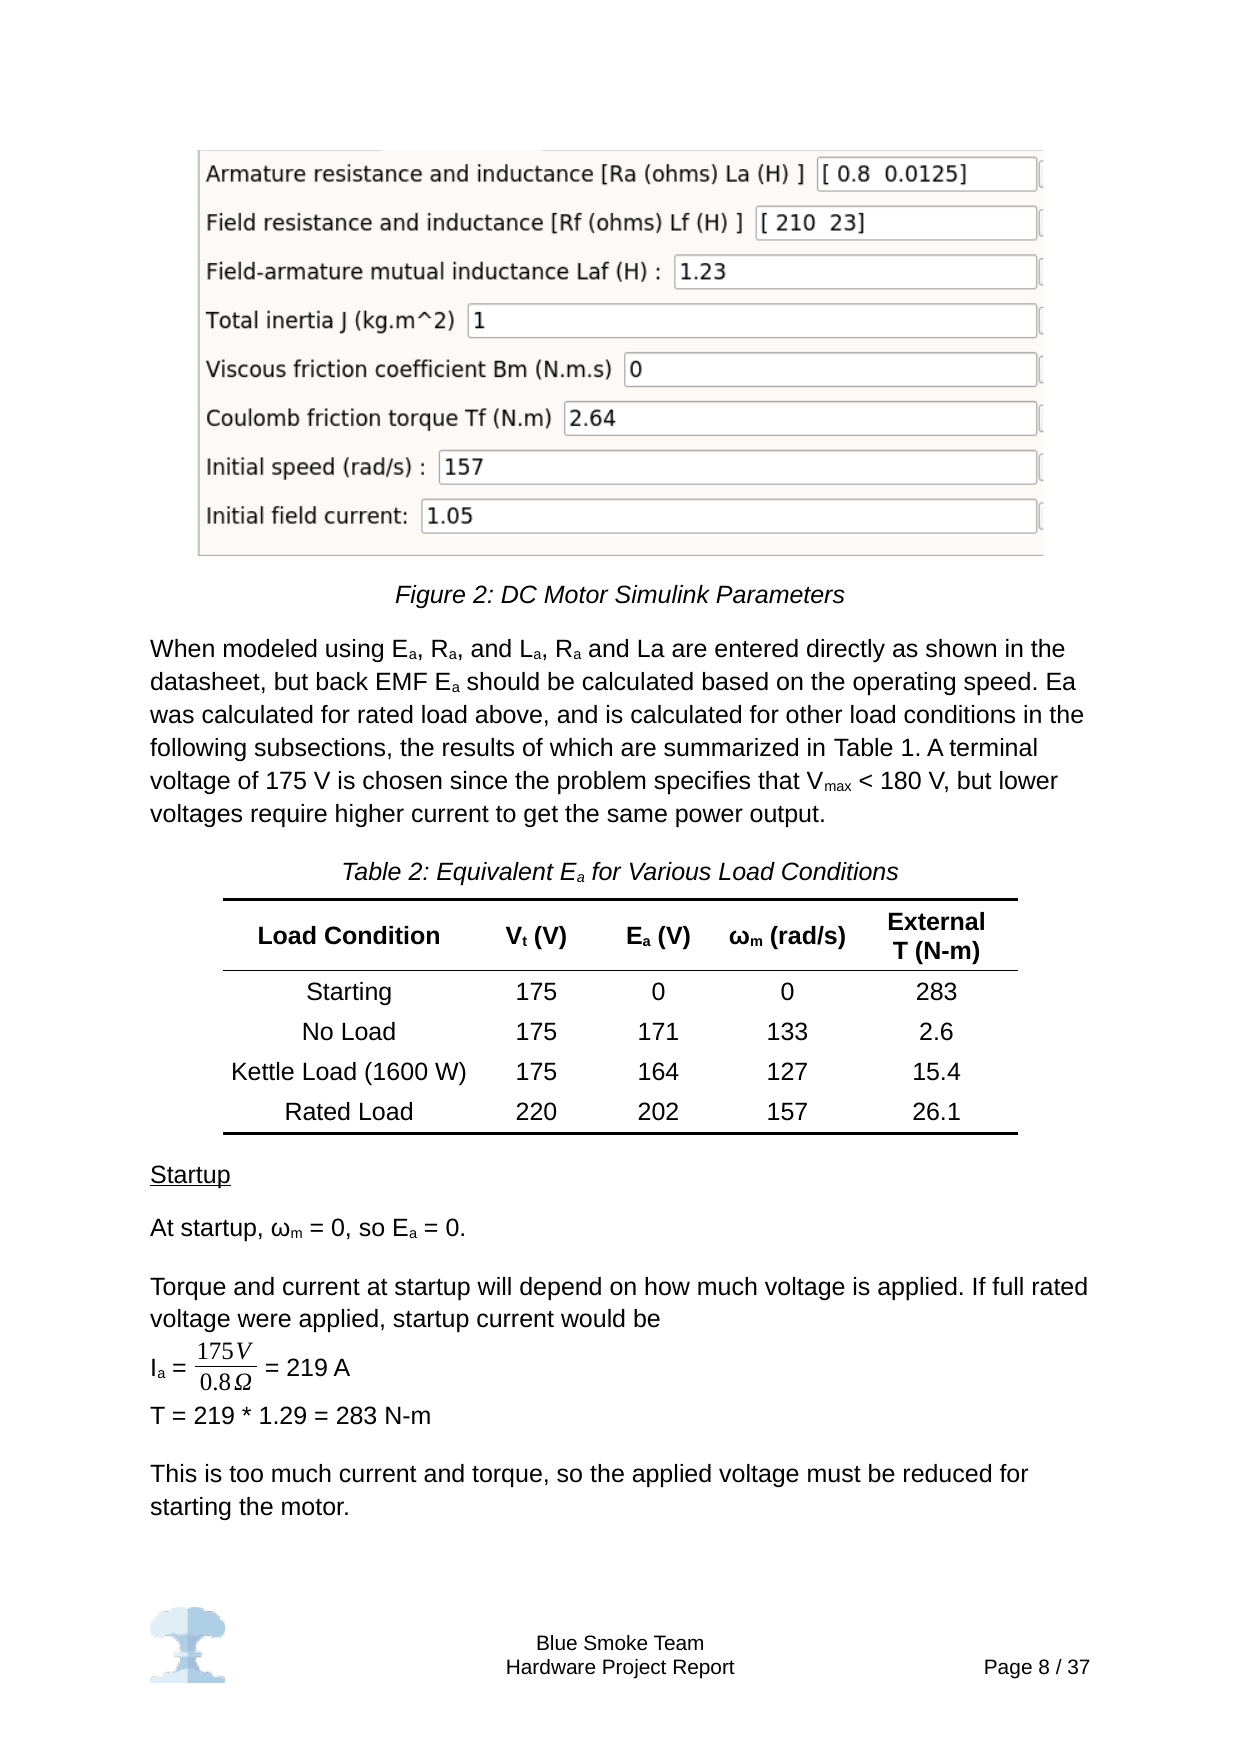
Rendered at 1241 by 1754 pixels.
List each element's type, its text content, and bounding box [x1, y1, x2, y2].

text This is too much current and torque, so the applied voltage must be reduced for starting the motor. [150, 1459, 1090, 1521]
table_cell 175 [475, 1011, 597, 1051]
table_cell 0 [719, 971, 855, 1011]
text When modeled using Ea, Ra, and La, Ra and La are entered directly as shown in the datasheet, but back EMF Ea should be calculated based on the operating speed. Ea was calculated for rated load above, and is calculated for other load conditions in the following subsections, the results of which are summarized in Table 1. A terminal voltage of 175 V is chosen since the problem specifies that Vmax < 180 V, but lower voltages require higher current to get the same power output. [150, 634, 1090, 828]
table_cell 283 [855, 971, 1018, 1011]
table_cell 2.6 [855, 1011, 1018, 1051]
table_cell 15.4 [855, 1051, 1018, 1091]
table_cell 26.1 [855, 1091, 1018, 1132]
table_cell 175 [475, 1051, 597, 1091]
table_cell 157 [719, 1091, 855, 1132]
text Table 2: Equivalent Ea for Various Load Conditions [150, 857, 1090, 886]
table_header Load Condition [223, 901, 475, 970]
table_cell 164 [597, 1051, 719, 1091]
table_cell Starting [223, 971, 475, 1011]
table_cell 202 [597, 1091, 719, 1132]
picture [197, 150, 1044, 556]
table_cell 127 [719, 1051, 855, 1091]
table_header ωm (rad/s) [719, 901, 855, 970]
table_header Ea (V) [597, 901, 719, 970]
table_header Vt (V) [475, 901, 597, 970]
text At startup, ωm = 0, so Ea = 0. [150, 1213, 1090, 1242]
table_header External T (N-m) [855, 901, 1018, 970]
table_cell 0 [597, 971, 719, 1011]
picture [150, 1607, 226, 1683]
text Torque and current at startup will depend on how much voltage is applied. If full rated voltage were applied, startup current would be Ia = = 219 A T = 219 * 1.29 = 283 N-m [150, 1271, 1090, 1429]
table_cell Kettle Load (1600 W) [223, 1051, 475, 1091]
table_cell 171 [597, 1011, 719, 1051]
table_cell 175 [475, 971, 597, 1011]
text Figure 2: DC Motor Simulink Parameters [150, 580, 1090, 609]
table_cell 220 [475, 1091, 597, 1132]
subtitle Startup [150, 1160, 1090, 1188]
table_cell Rated Load [223, 1091, 475, 1132]
table_cell No Load [223, 1011, 475, 1051]
table_cell 133 [719, 1011, 855, 1051]
